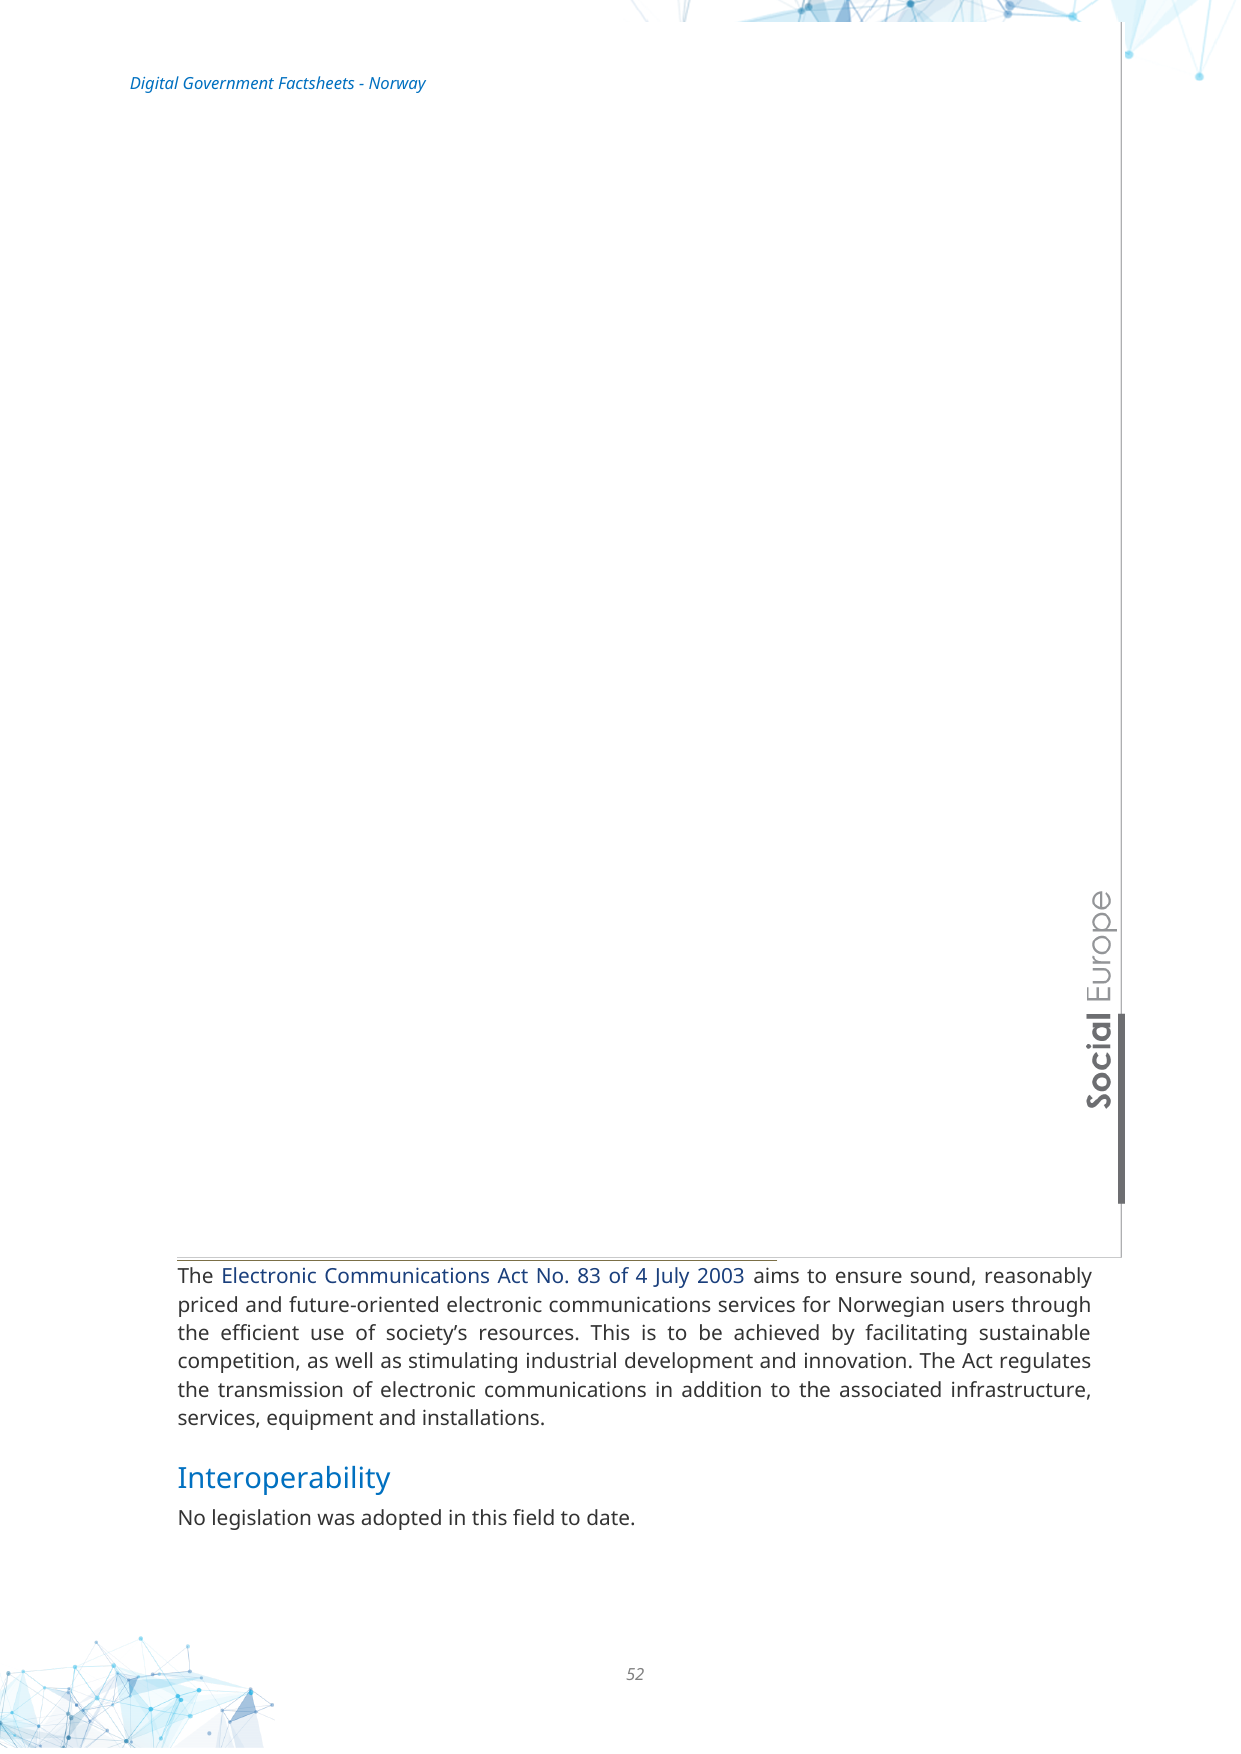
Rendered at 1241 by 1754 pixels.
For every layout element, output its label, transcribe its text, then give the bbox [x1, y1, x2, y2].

text The Electronic Communications Act No. 83 of 4 July 2003 aims to ensure sound, reasonably priced and future-oriented electronic communications services for Norwegian users through the efficient use of society’s resources. This is to be achieved by facilitating sustainable competition, as well as stimulating industrial development and innovation. The Act regulates the transmission of electronic communications in addition to the associated infrastructure, services, equipment and installations. [177, 1261, 1092, 1432]
picture [177, 22, 1125, 1258]
subtitle Interoperability [177, 1457, 1092, 1497]
text No legislation was adopted in this field to date. [177, 1503, 1092, 1531]
